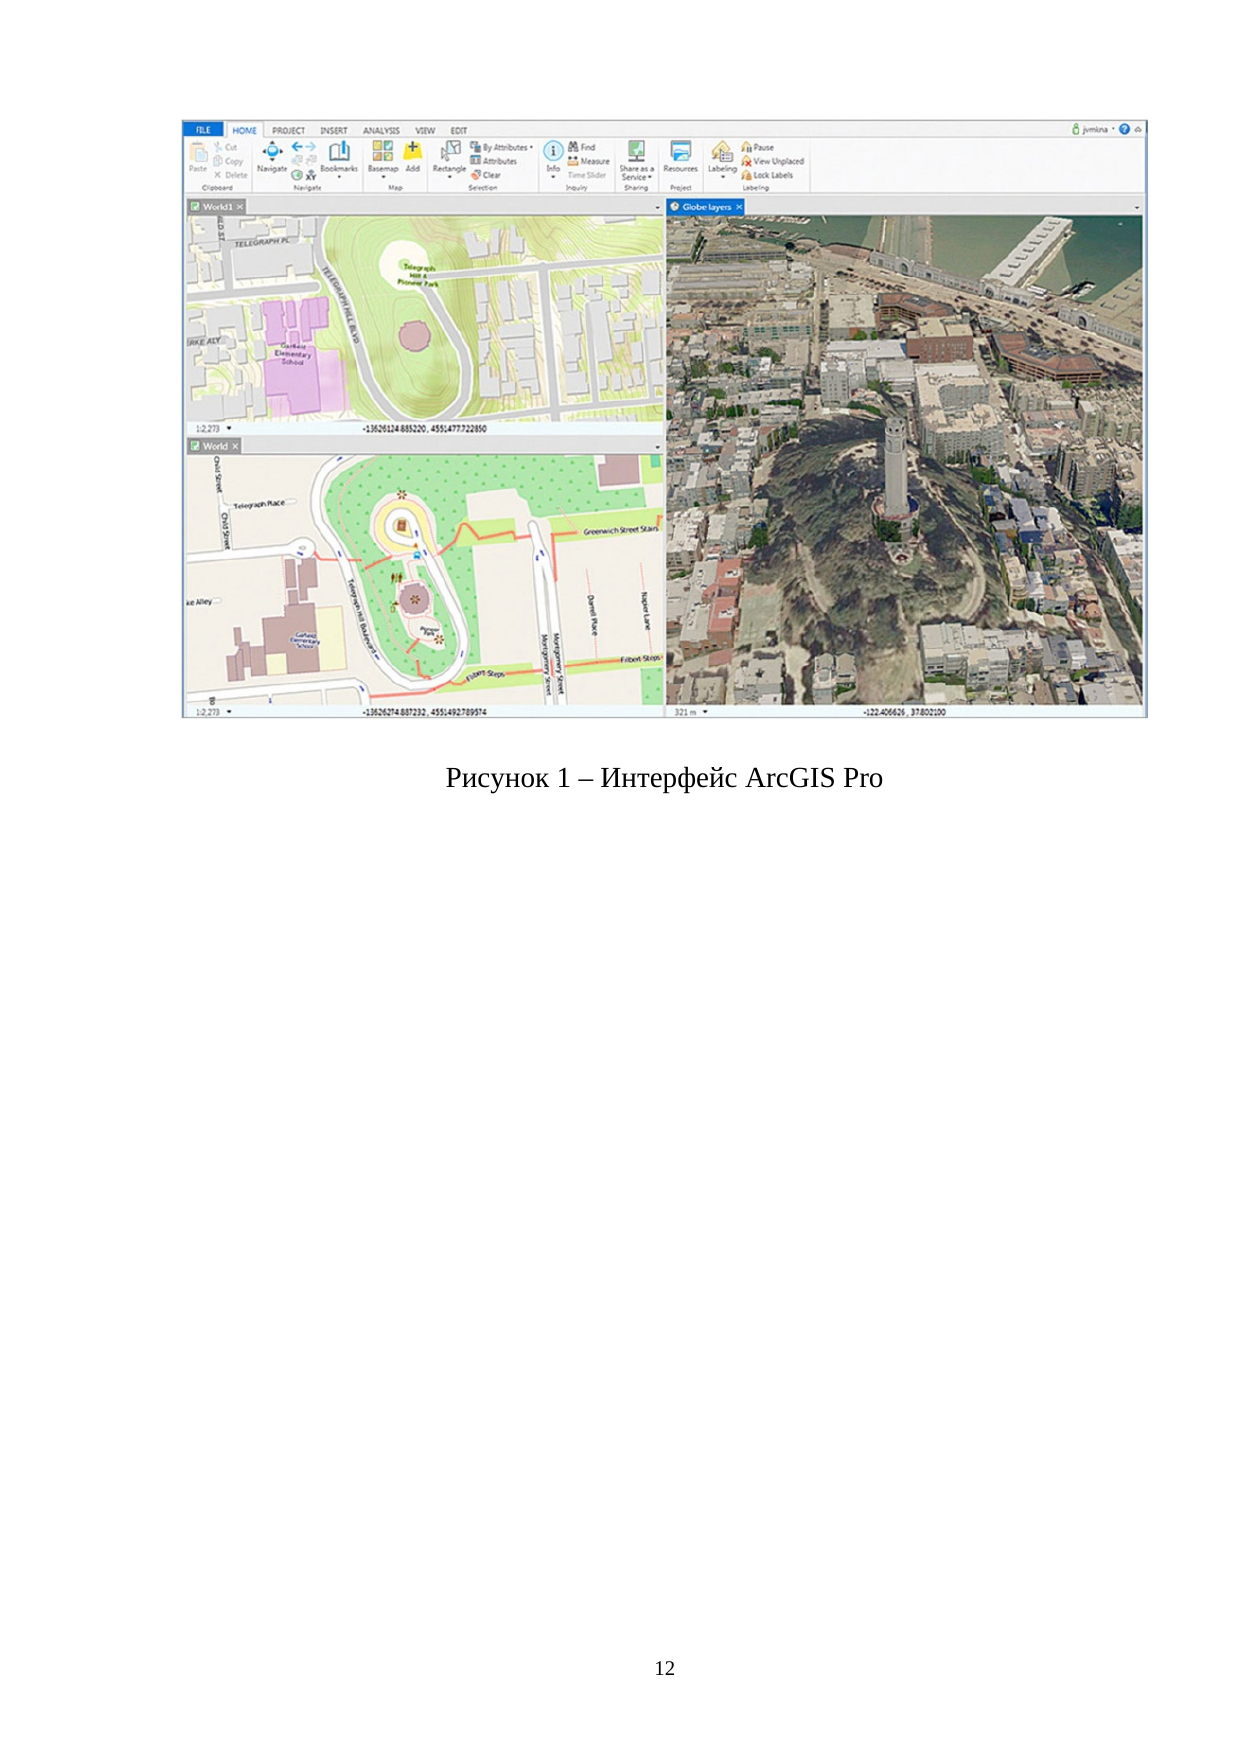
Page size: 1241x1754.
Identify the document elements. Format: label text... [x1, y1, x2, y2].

text Рисунок 1 – Интерфейс ArcGIS Pro [177, 760, 1152, 793]
picture [180, 118, 1149, 719]
